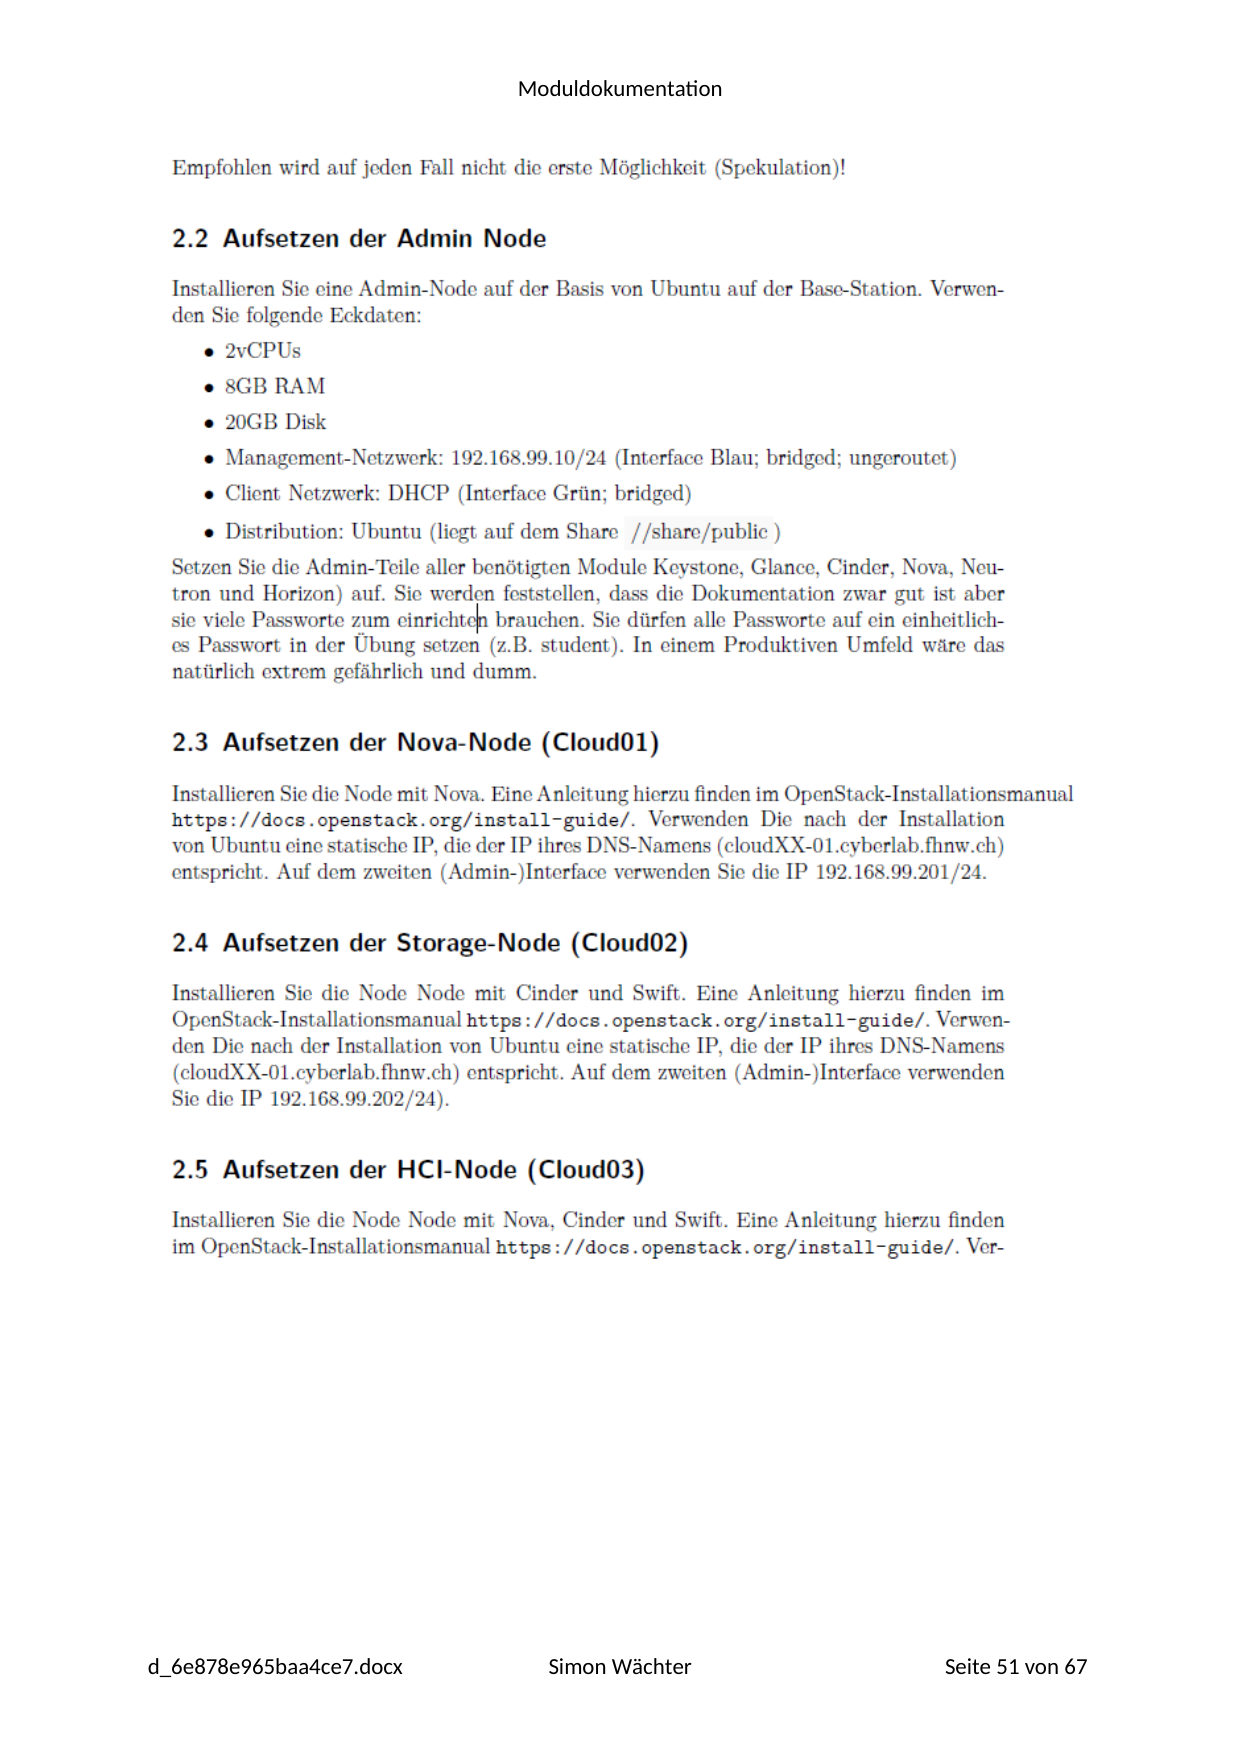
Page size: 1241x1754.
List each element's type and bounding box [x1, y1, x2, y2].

picture [147, 147, 1093, 1280]
